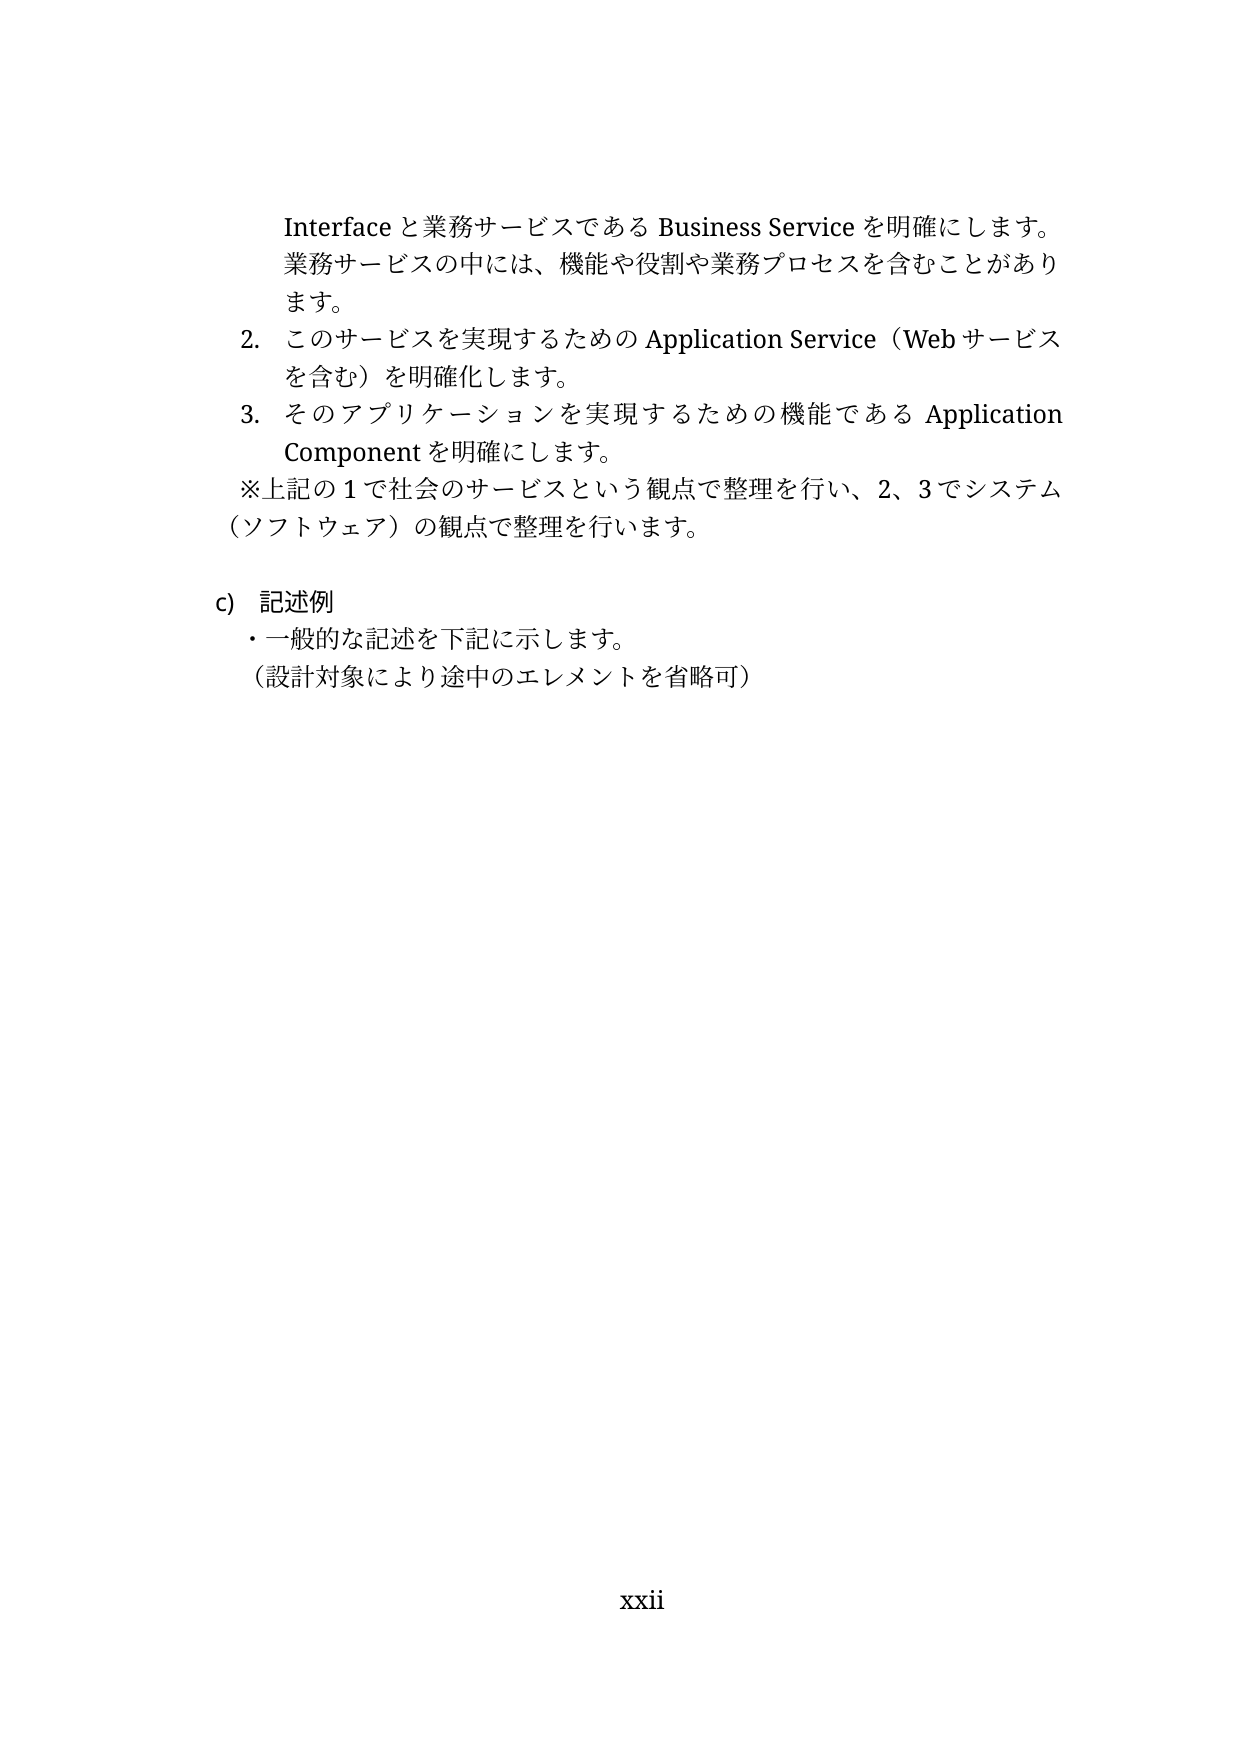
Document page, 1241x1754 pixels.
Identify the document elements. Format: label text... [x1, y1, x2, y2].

list このサービスを実現するためのApplication Service（Webサービスを含む）を明確化します。 [240, 319, 1063, 394]
subtitle 記述例 [215, 582, 1063, 619]
text ※上記の1で社会のサービスという観点で整理を行い、2、3でシステム（ソフトウェア）の観点で整理を行います。 [215, 469, 1063, 544]
text （設計対象により途中のエレメントを省略可） [215, 657, 1063, 694]
list そのアプリケーションを実現するための機能であるApplication Componentを明確にします。 [240, 394, 1063, 469]
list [240, 207, 1063, 319]
text ・一般的な記述を下記に示します。 [215, 619, 1063, 657]
